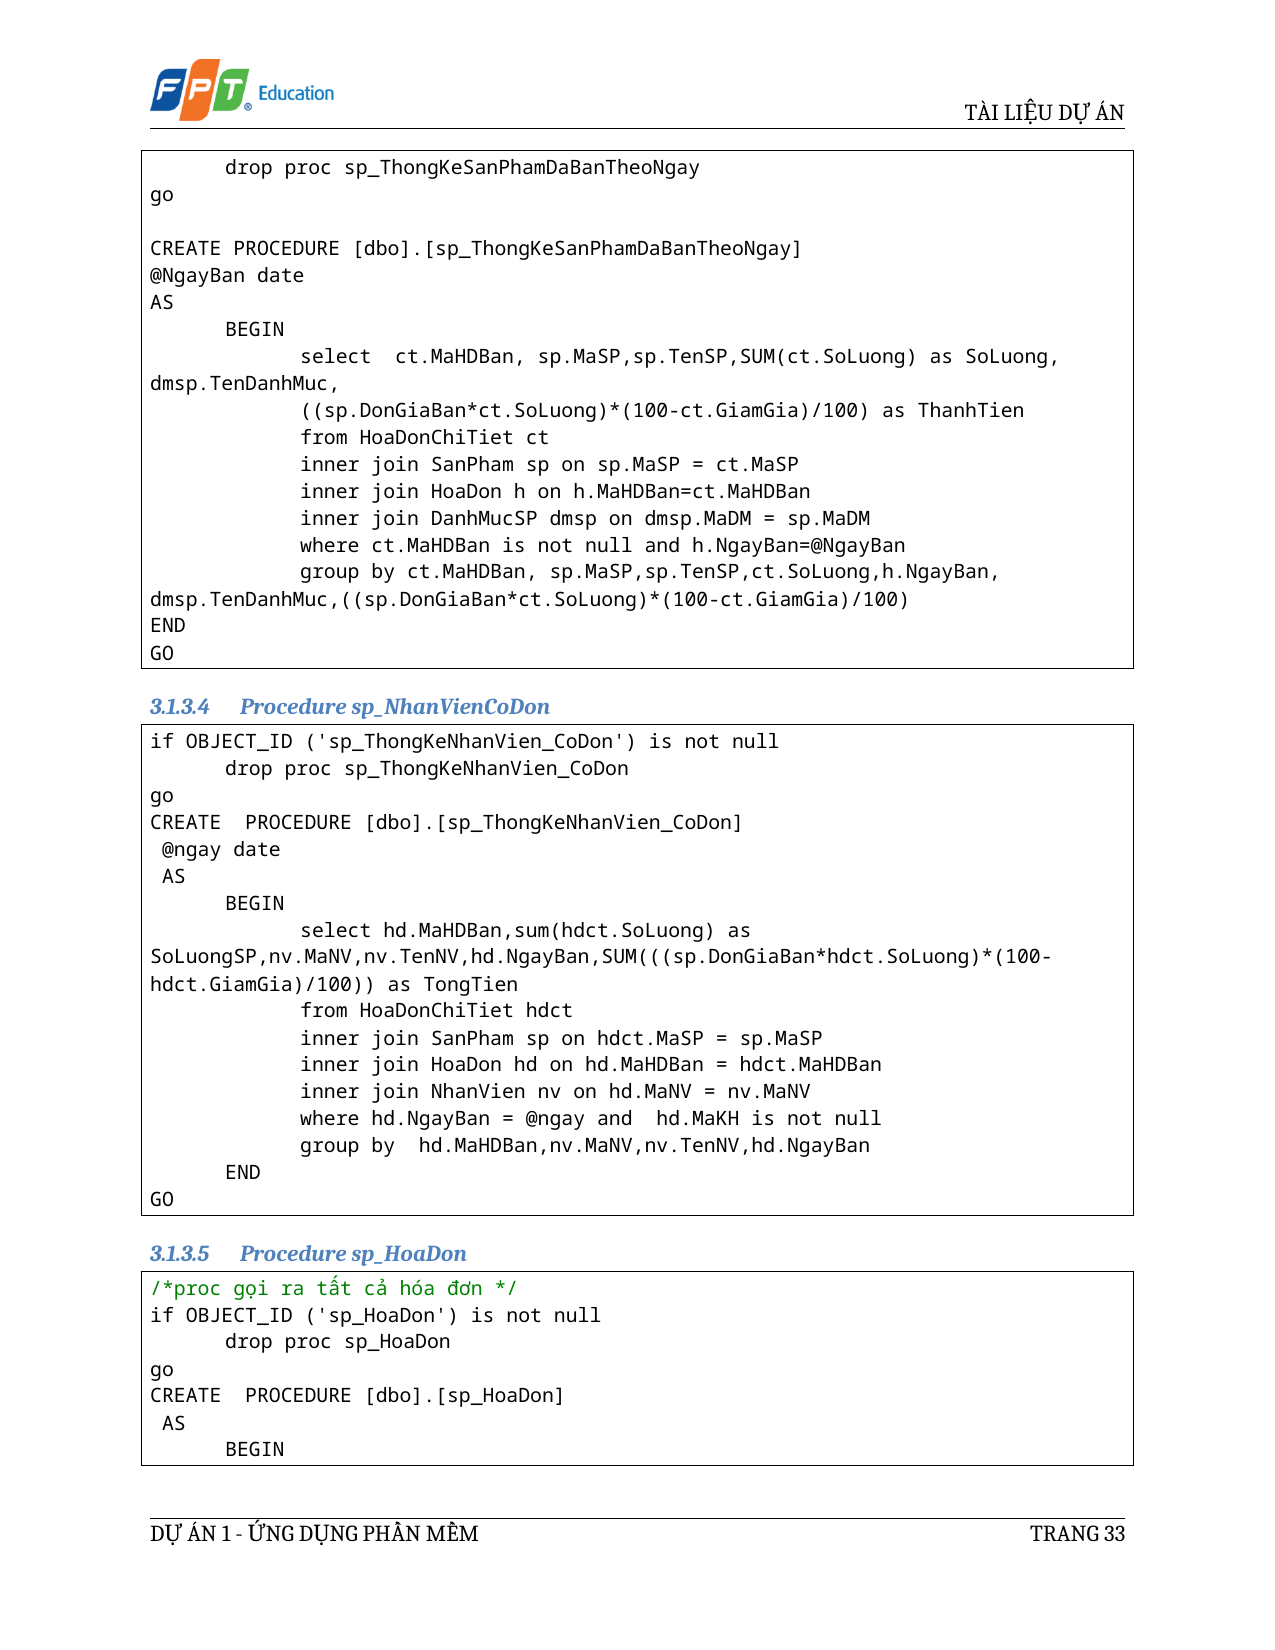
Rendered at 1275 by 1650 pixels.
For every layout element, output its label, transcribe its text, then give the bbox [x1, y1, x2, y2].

text ((sp.DonGiaBan*ct.SoLuong)*(100-ct.GiamGia)/100) as ThanhTien [150, 396, 1125, 423]
picture [150, 59, 336, 121]
text drop proc sp_ThongKeNhanVien_CoDon [150, 754, 1125, 781]
text drop proc sp_ThongKeSanPhamDaBanTheoNgay [142, 151, 1133, 180]
text inner join HoaDon h on h.MaHDBan=ct.MaHDBan [150, 477, 1125, 504]
subtitle Procedure sp_HoaDon [150, 1241, 1125, 1267]
text from HoaDonChiTiet ct [150, 423, 1125, 450]
text CREATE PROCEDURE [dbo].[sp_HoaDon] [150, 1382, 1125, 1409]
text @NgayBan date [150, 261, 1125, 288]
text GO [142, 1182, 1133, 1215]
text @ngay date [150, 835, 1125, 862]
text inner join HoaDon hd on hd.MaHDBan = hdct.MaHDBan [150, 1051, 1125, 1078]
subtitle Procedure sp_NhanVienCoDon [150, 694, 1125, 720]
text AS [150, 862, 1125, 889]
text BEGIN [142, 1433, 1133, 1465]
text CREATE PROCEDURE [dbo].[sp_ThongKeNhanVien_CoDon] [150, 808, 1125, 835]
text go [150, 180, 1125, 207]
text group by ct.MaHDBan, sp.MaSP,sp.TenSP,ct.SoLuong,h.NgayBan, dmsp.TenDanhMuc,((sp.DonGiaBan*ct.SoLuong)*(100-ct.GiamGia)/100) [150, 558, 1125, 612]
text inner join DanhMucSP dmsp on dmsp.MaDM = sp.MaDM [150, 504, 1125, 531]
text /*proc gọi ra tất cả hóa đơn */ [142, 1272, 1133, 1301]
text from HoaDonChiTiet hdct [150, 997, 1125, 1024]
text inner join SanPham sp on hdct.MaSP = sp.MaSP [150, 1024, 1125, 1051]
text where ct.MaHDBan is not null and h.NgayBan=@NgayBan [150, 531, 1125, 558]
text where hd.NgayBan = @ngay and hd.MaKH is not null [150, 1105, 1125, 1132]
text GO [142, 636, 1133, 668]
text inner join SanPham sp on sp.MaSP = ct.MaSP [150, 450, 1125, 477]
text inner join NhanVien nv on hd.MaNV = nv.MaNV [150, 1078, 1125, 1105]
text if OBJECT_ID ('sp_ThongKeNhanVien_CoDon') is not null [142, 725, 1133, 754]
text BEGIN [150, 889, 1125, 916]
text drop proc sp_HoaDon [150, 1328, 1125, 1355]
text select ct.MaHDBan, sp.MaSP,sp.TenSP,SUM(ct.SoLuong) as SoLuong, dmsp.TenDanhMuc, [150, 342, 1125, 396]
text if OBJECT_ID ('sp_HoaDon') is not null [150, 1301, 1125, 1328]
text END [150, 612, 1125, 636]
text AS [150, 1409, 1125, 1433]
text select hd.MaHDBan,sum(hdct.SoLuong) as SoLuongSP,nv.MaNV,nv.TenNV,hd.NgayBan,SUM(((sp.DonGiaBan*hdct.SoLuong)*(100-hdct.GiamGia)/100)) as TongTien [150, 916, 1125, 997]
text CREATE PROCEDURE [dbo].[sp_ThongKeSanPhamDaBanTheoNgay] [150, 234, 1125, 261]
text AS [150, 288, 1125, 315]
text END [150, 1159, 1125, 1182]
text go [150, 781, 1125, 808]
text BEGIN [150, 315, 1125, 342]
text go [150, 1355, 1125, 1382]
text group by hd.MaHDBan,nv.MaNV,nv.TenNV,hd.NgayBan [150, 1132, 1125, 1159]
